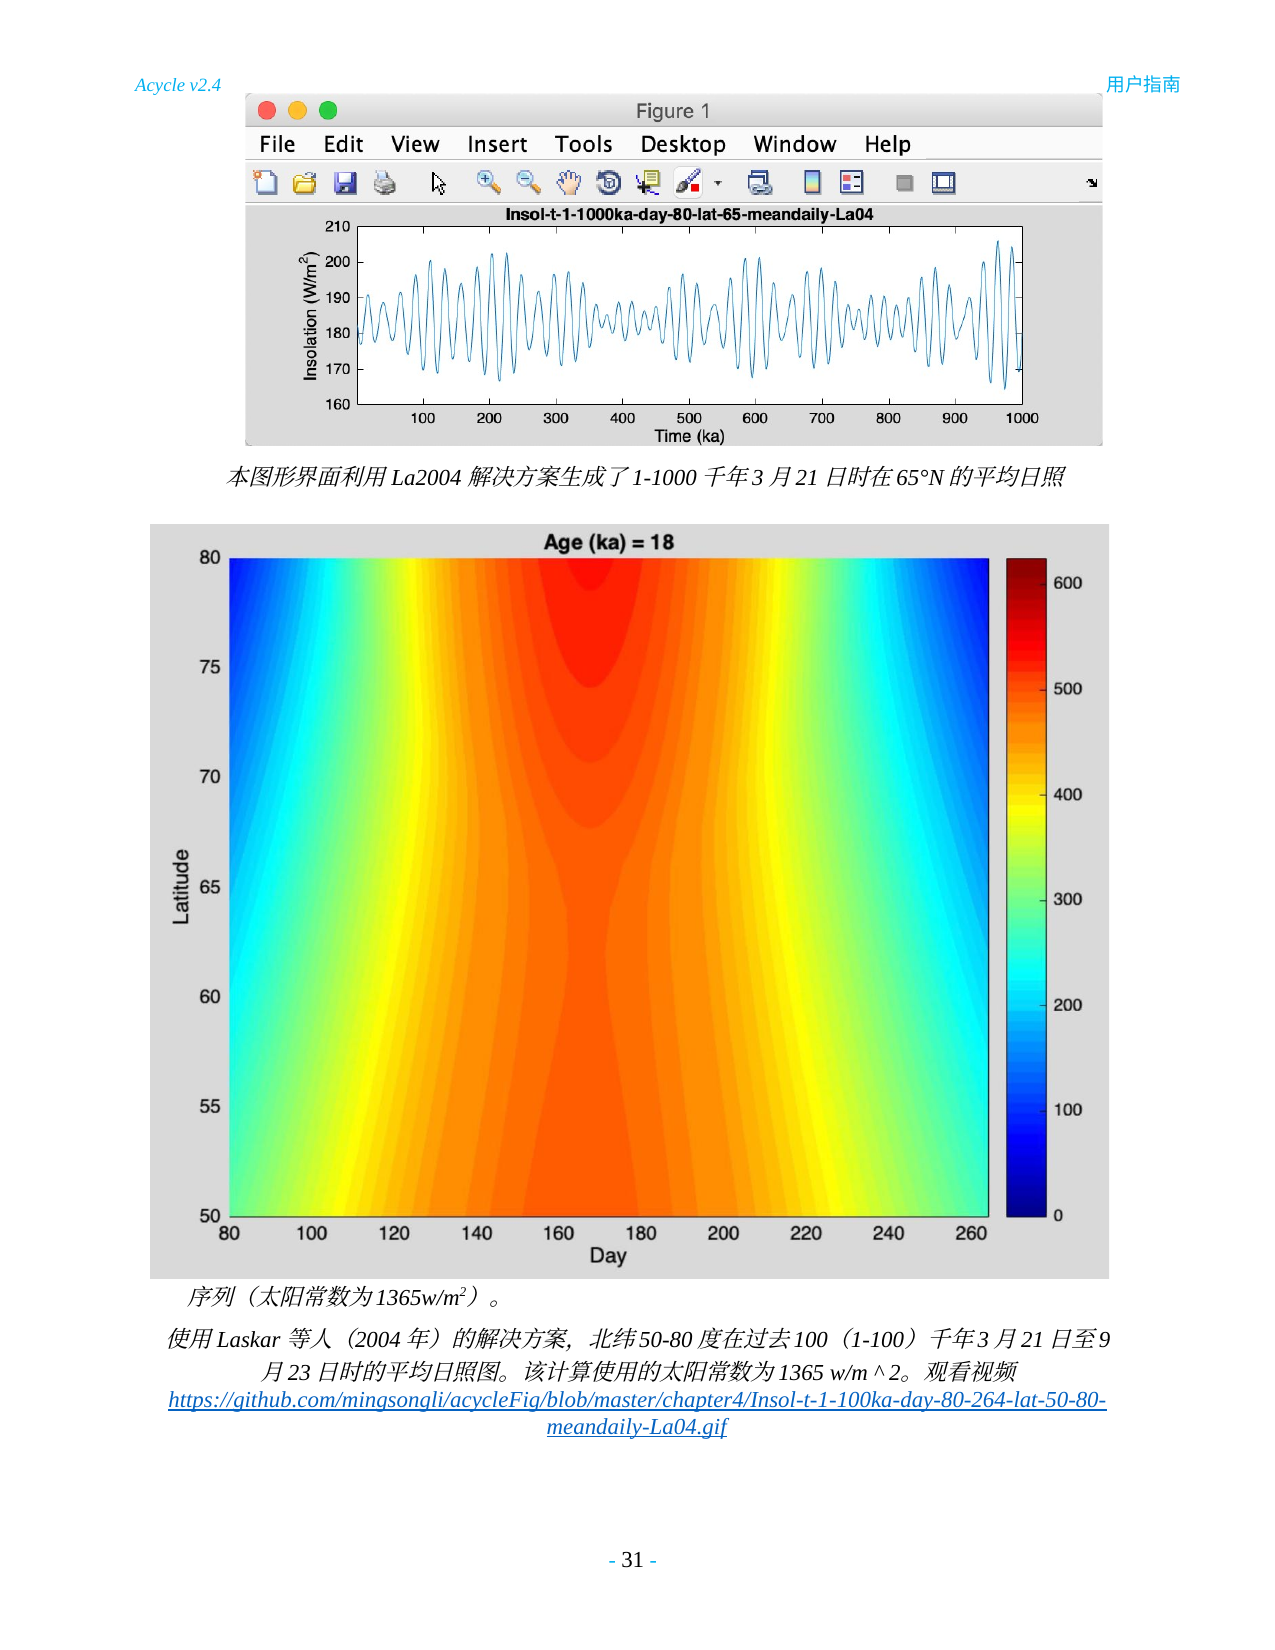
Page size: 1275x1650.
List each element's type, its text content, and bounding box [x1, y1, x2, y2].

picture [245, 93, 1103, 446]
picture [1128, 78, 1141, 86]
picture [136, 81, 142, 89]
text 本图形界面利用 La2004 解决方案生成了1-1000千年3月21日时在65°N的平均日照序列（太阳常数为1365w/m2）。 [187, 459, 1075, 524]
text 使用 Laskar 等人（2004年）的解决方案，北纬50-80度在过去100（1-100）千年3月21日至9月23日时的平均日照图。该计算使用的太阳常数为1365 w/m ^ 2。观看视频 https://github.com/mingsongli/acycleFig/blob/master/chapter4/Insol-t-1-100ka-day-80-264-lat-50-80- meandaily-La04.gif [153, 1321, 1122, 1439]
picture [1164, 80, 1170, 92]
picture [1151, 75, 1160, 80]
picture [150, 524, 1110, 1279]
text 本图形界面利用 La2004 解决方案生成了1-1000千年3月21日时在65°N的平均日照序列（太阳常数为1365w/m2）。 [187, 1279, 1075, 1311]
picture [1151, 84, 1158, 92]
